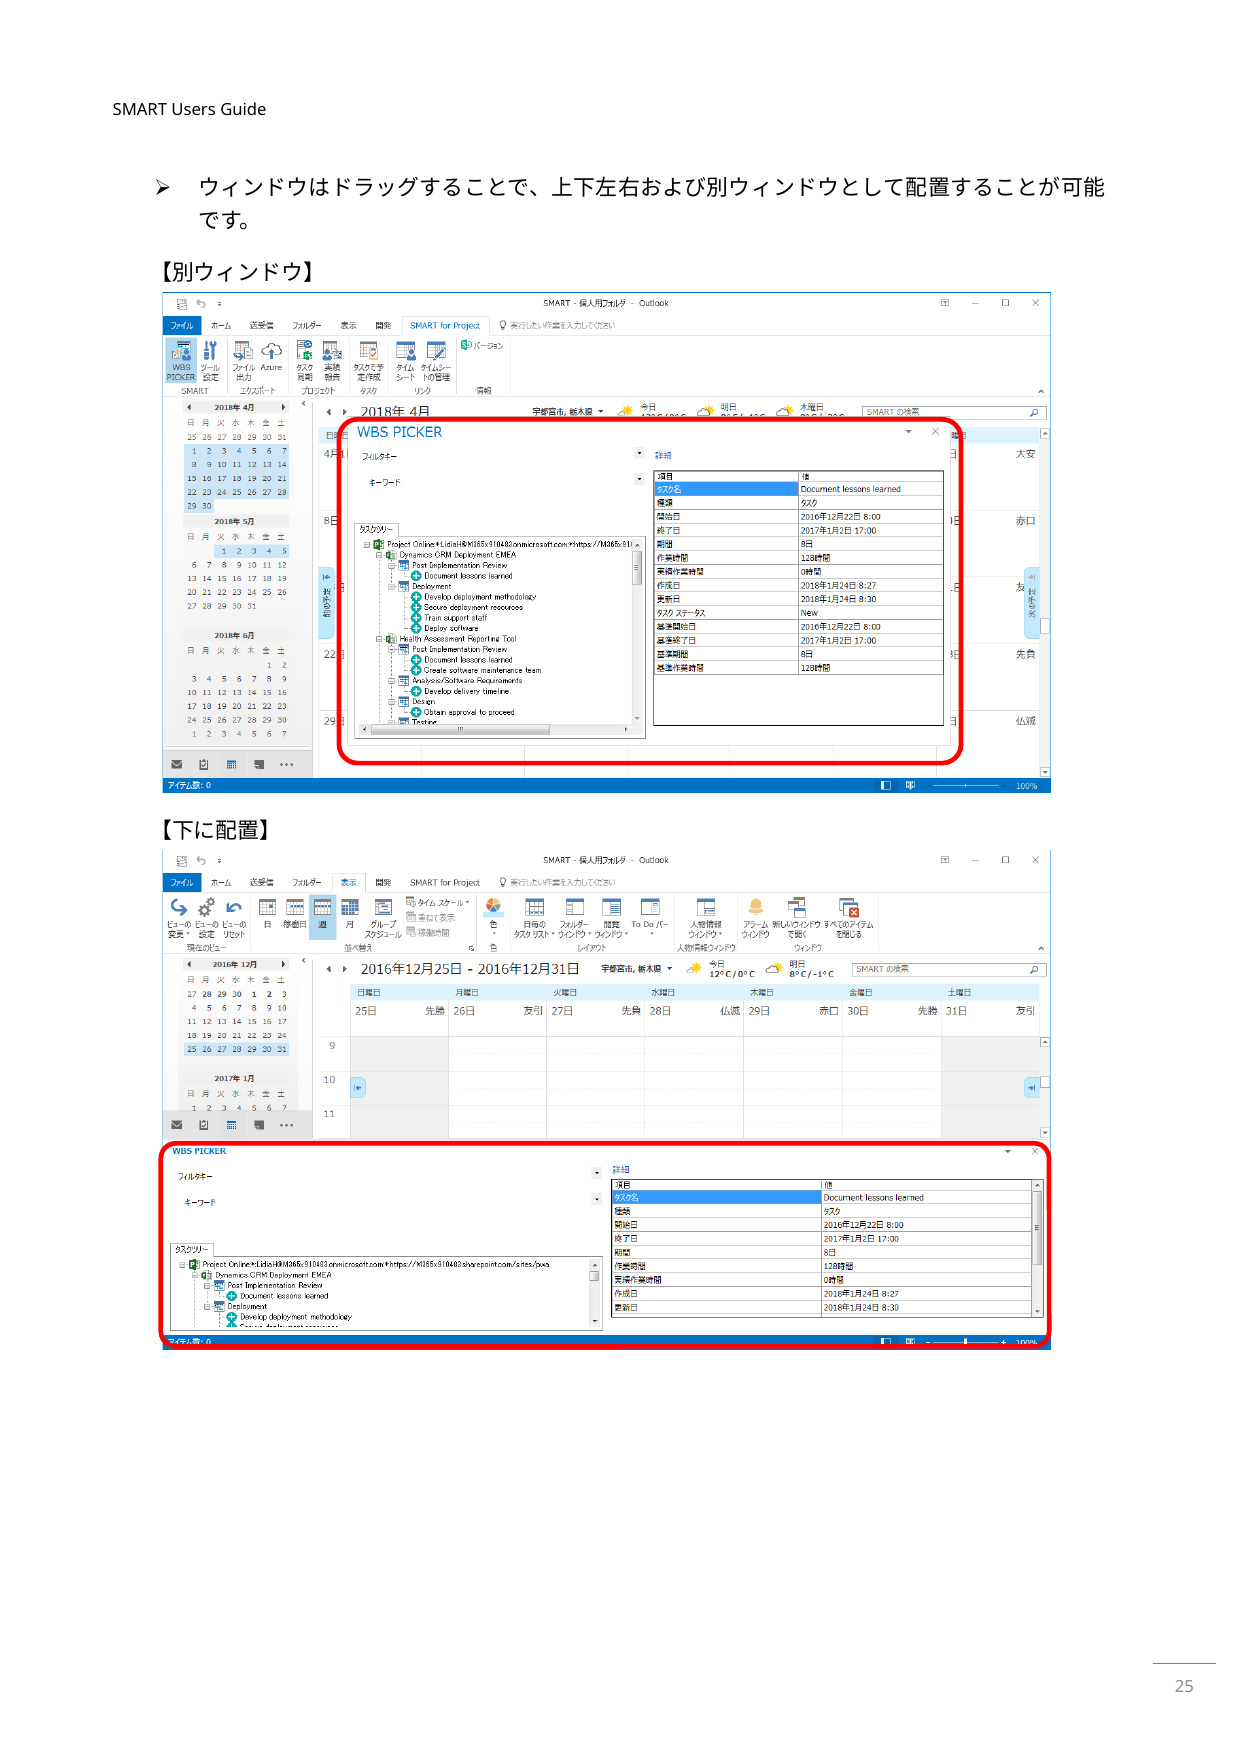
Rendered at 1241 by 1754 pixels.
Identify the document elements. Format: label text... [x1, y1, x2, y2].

text 【別ウィンドウ】 [129, 254, 1128, 287]
picture [162, 1339, 1051, 1350]
text 【下に配置】 [129, 811, 1128, 845]
picture [164, 1146, 1046, 1344]
picture [162, 292, 1051, 793]
picture [162, 850, 1051, 1151]
text ウィンドウはドラッグすることで、上下左右および別ウィンドウとして配置することが可能です。 [154, 169, 1106, 235]
